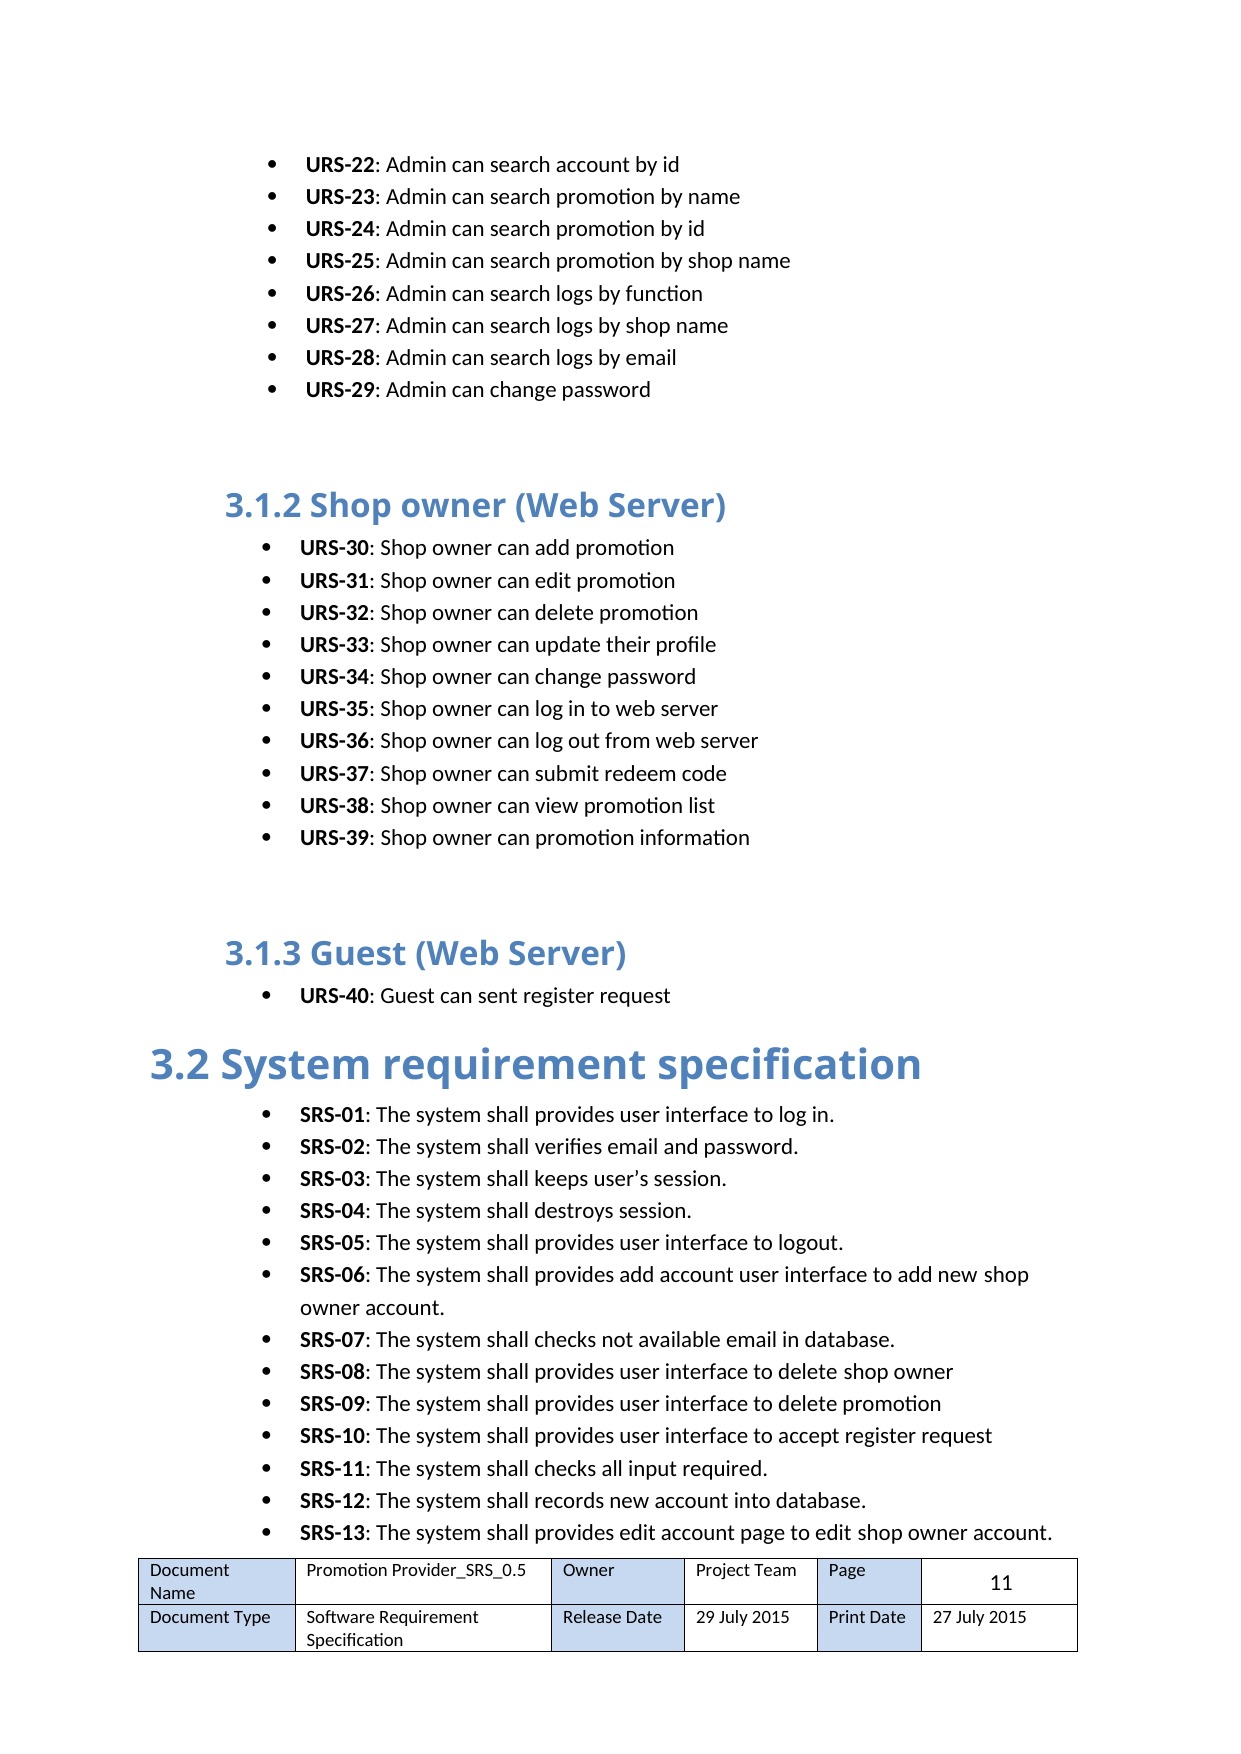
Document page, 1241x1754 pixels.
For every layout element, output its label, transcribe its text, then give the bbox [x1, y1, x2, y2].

list SRS-10: The system shall provides user interface to accept register request [262, 1422, 1090, 1449]
list SRS-09: The system shall provides user interface to delete promotion [262, 1389, 1090, 1417]
list URS-33: Shop owner can update their profile [262, 630, 1090, 658]
list URS-31: Shop owner can edit promotion [262, 566, 1090, 594]
list URS-39: Shop owner can promotion information [262, 823, 1090, 851]
list URS-24: Admin can search promotion by id [268, 214, 1090, 242]
list URS-23: Admin can search promotion by name [268, 182, 1090, 210]
list SRS-04: The system shall destroys session. [262, 1196, 1090, 1224]
subtitle 3.2 System requirement specification [150, 1034, 1090, 1091]
subtitle 3.1.3 Guest (Web Server) [150, 929, 1090, 975]
list URS-36: Shop owner can log out from web server [262, 727, 1090, 755]
list SRS-03: The system shall keeps user’s session. [262, 1164, 1090, 1192]
list SRS-02: The system shall verifies email and password. [262, 1132, 1090, 1160]
list SRS-08: The system shall provides user interface to delete shop owner [262, 1357, 1090, 1385]
list SRS-01: The system shall provides user interface to log in. [262, 1100, 1090, 1128]
list URS-34: Shop owner can change password [262, 662, 1090, 690]
list URS-35: Shop owner can log in to web server [262, 694, 1090, 722]
list SRS-06: The system shall provides add account user interface to add new shop owner account. [262, 1261, 1090, 1321]
list URS-25: Admin can search promotion by shop name [268, 247, 1090, 274]
list URS-38: Shop owner can view promotion list [262, 791, 1090, 819]
list URS-22: Admin can search account by id [268, 150, 1090, 178]
list URS-32: Shop owner can delete promotion [262, 598, 1090, 626]
list URS-37: Shop owner can submit redeem code [262, 759, 1090, 787]
list URS-40: Guest can sent register request [262, 981, 1090, 1009]
list URS-28: Admin can search logs by email [268, 343, 1090, 371]
subtitle 3.1.2 Shop owner (Web Server) [150, 481, 1090, 527]
list URS-26: Admin can search logs by function [268, 279, 1090, 307]
list SRS-05: The system shall provides user interface to logout. [262, 1228, 1090, 1256]
list SRS-07: The system shall checks not available email in database. [262, 1325, 1090, 1353]
list SRS-11: The system shall checks all input required. [262, 1454, 1090, 1482]
list URS-27: Admin can search logs by shop name [268, 311, 1090, 339]
list SRS-12: The system shall records new account into database. [262, 1486, 1090, 1514]
list URS-30: Shop owner can add promotion [262, 533, 1090, 562]
list SRS-13: The system shall provides edit account page to edit shop owner account. [262, 1518, 1090, 1546]
list URS-29: Admin can change password [268, 375, 1090, 403]
